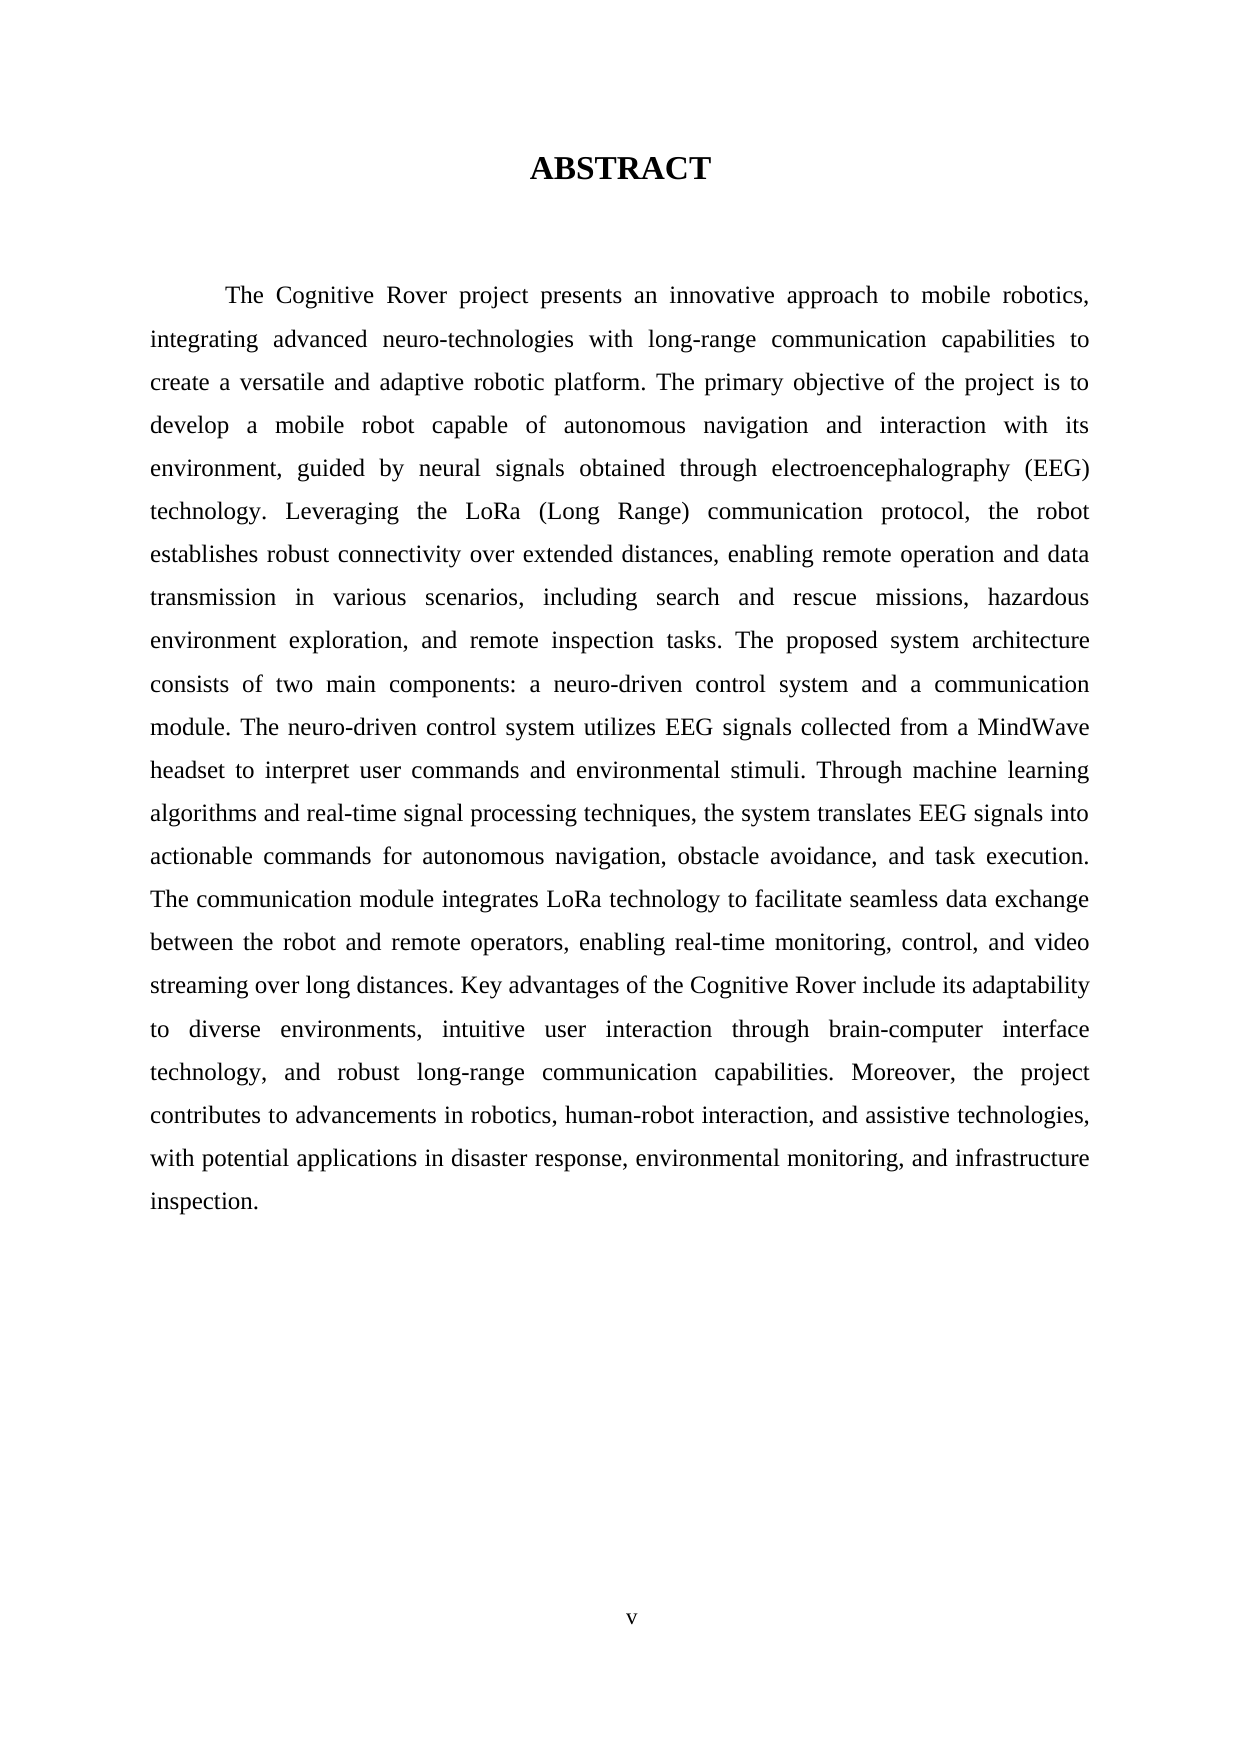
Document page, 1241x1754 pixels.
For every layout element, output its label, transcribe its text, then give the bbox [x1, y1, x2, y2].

text The Cognitive Rover project presents an innovative approach to mobile robotics, integrating advanced neuro-technologies with long-range communication capabilities to create a versatile and adaptive robotic platform. The primary objective of the project is to develop a mobile robot capable of autonomous navigation and interaction with its environment, guided by neural signals obtained through electroencephalography (EEG) technology. Leveraging the LoRa (Long Range) communication protocol, the robot establishes robust connectivity over extended distances, enabling remote operation and data transmission in various scenarios, including search and rescue missions, hazardous environment exploration, and remote inspection tasks. The proposed system architecture consists of two main components: a neuro-driven control system and a communication module. The neuro-driven control system utilizes EEG signals collected from a MindWave headset to interpret user commands and environmental stimuli. Through machine learning algorithms and real-time signal processing techniques, the system translates EEG signals into actionable commands for autonomous navigation, obstacle avoidance, and task execution. The communication module integrates LoRa technology to facilitate seamless data exchange between the robot and remote operators, enabling real-time monitoring, control, and video streaming over long distances. Key advantages of the Cognitive Rover include its adaptability to diverse environments, intuitive user interaction through brain-computer interface technology, and robust long-range communication capabilities. Moreover, the project contributes to advancements in robotics, human-robot interaction, and assistive technologies, with potential applications in disaster response, environmental monitoring, and infrastructure inspection. [150, 281, 1091, 1215]
text ABSTRACT [159, 148, 1081, 186]
